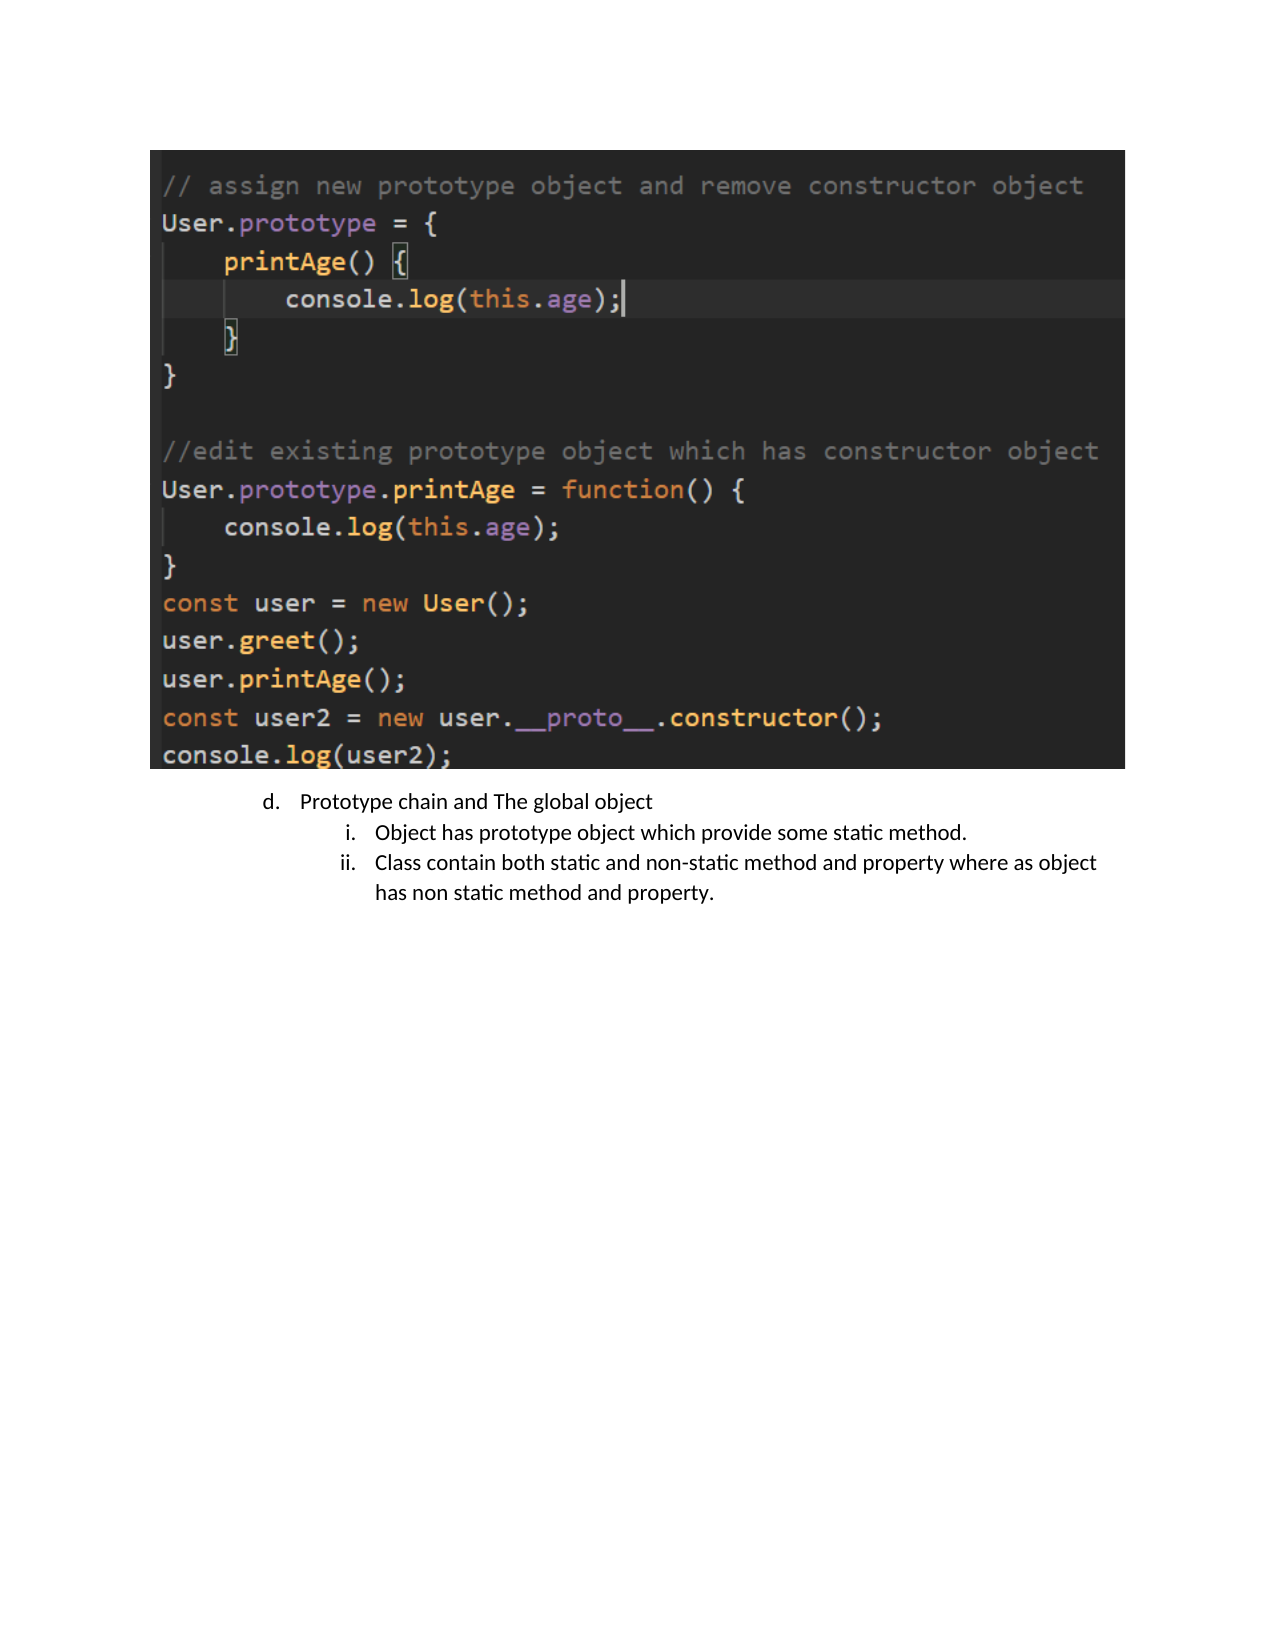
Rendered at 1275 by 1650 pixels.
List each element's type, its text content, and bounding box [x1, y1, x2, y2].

picture [150, 150, 1125, 769]
list Prototype chain and The global object [262, 787, 1125, 815]
list Class contain both static and non-static method and property where as object has non static method and property. [356, 848, 1125, 906]
list Object has prototype object which provide some static method. [356, 818, 1125, 846]
